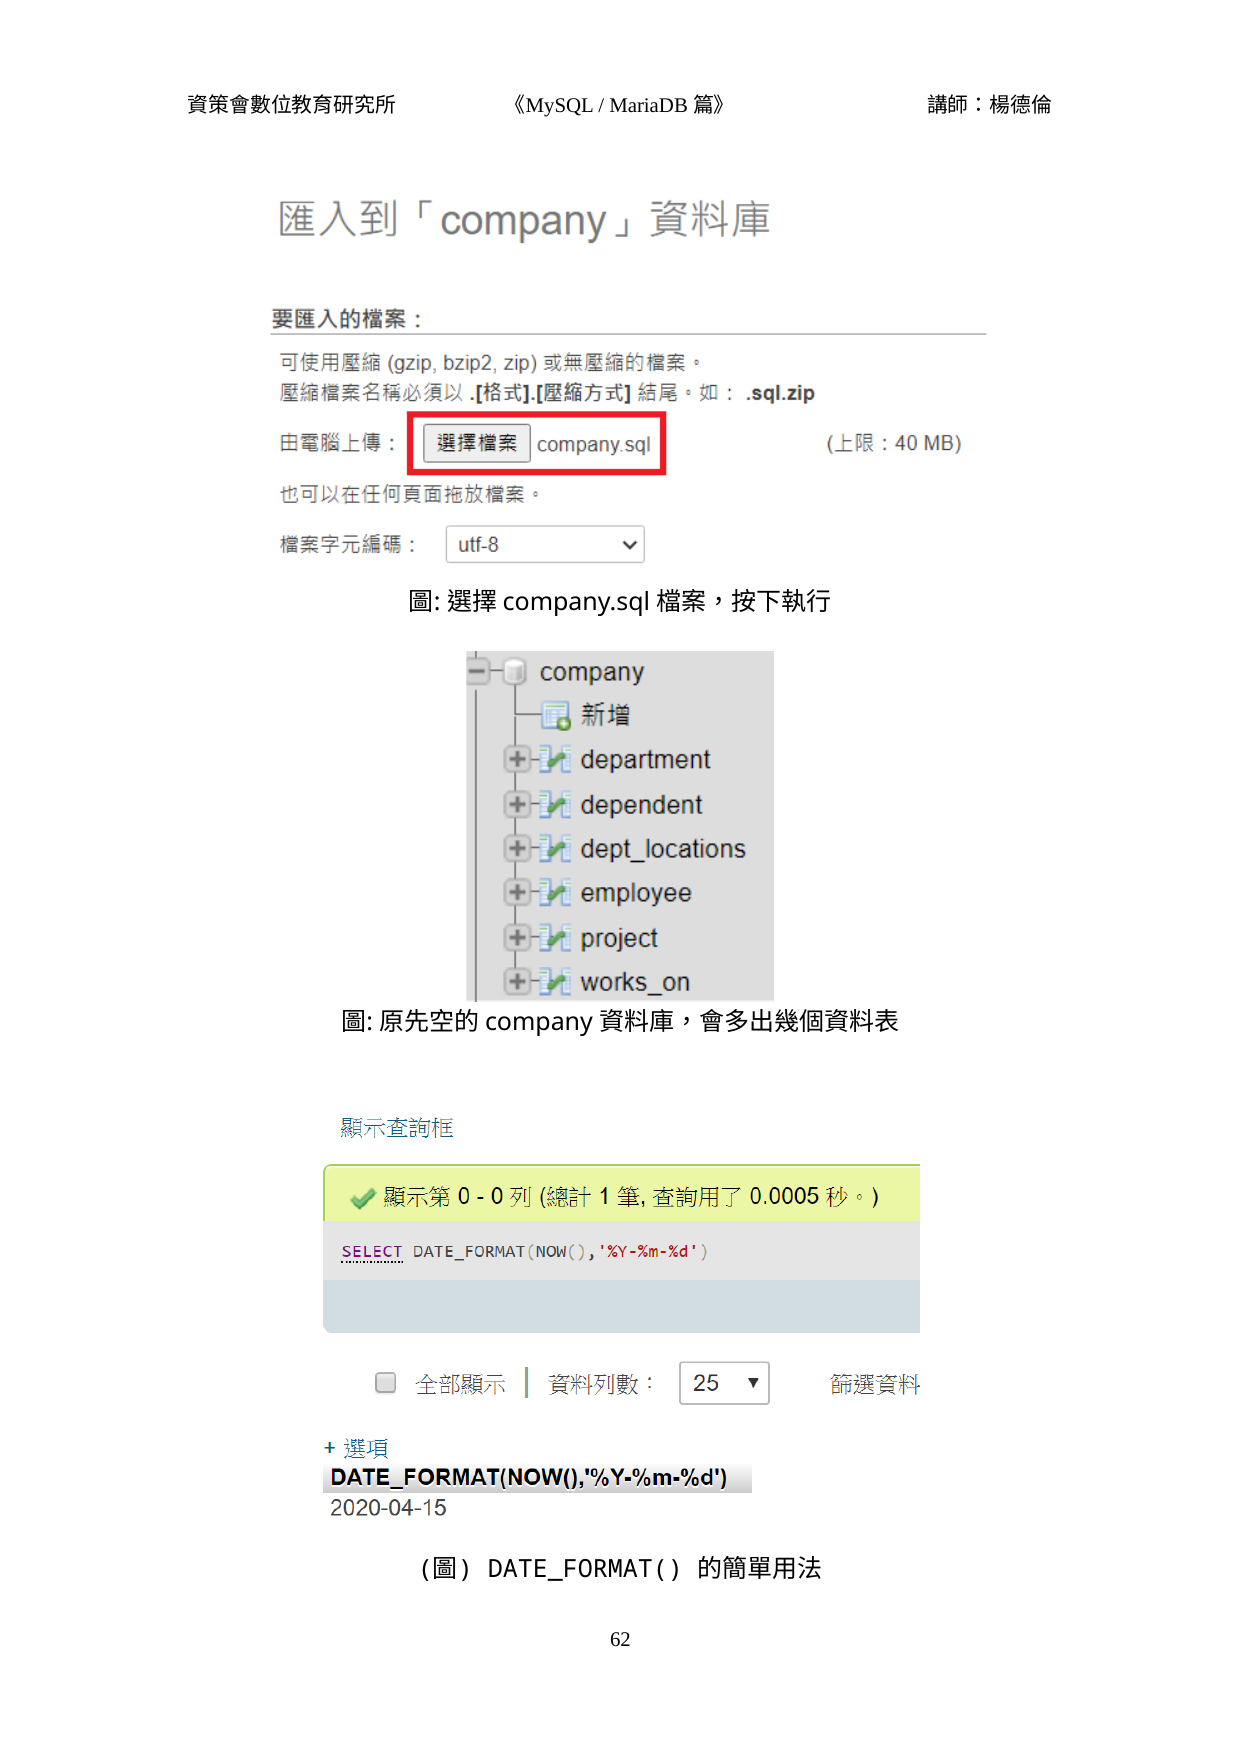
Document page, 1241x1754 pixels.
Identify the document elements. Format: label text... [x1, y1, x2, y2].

picture [466, 651, 774, 1002]
picture [320, 1106, 920, 1549]
text 圖: 原先空的 company 資料庫，會多出幾個資料表 [187, 1002, 1053, 1038]
picture [253, 184, 987, 582]
text (圖) DATE_FORMAT() 的簡單用法 [187, 1549, 1053, 1585]
text 圖: 選擇 company.sql 檔案，按下執行 [187, 582, 1053, 618]
